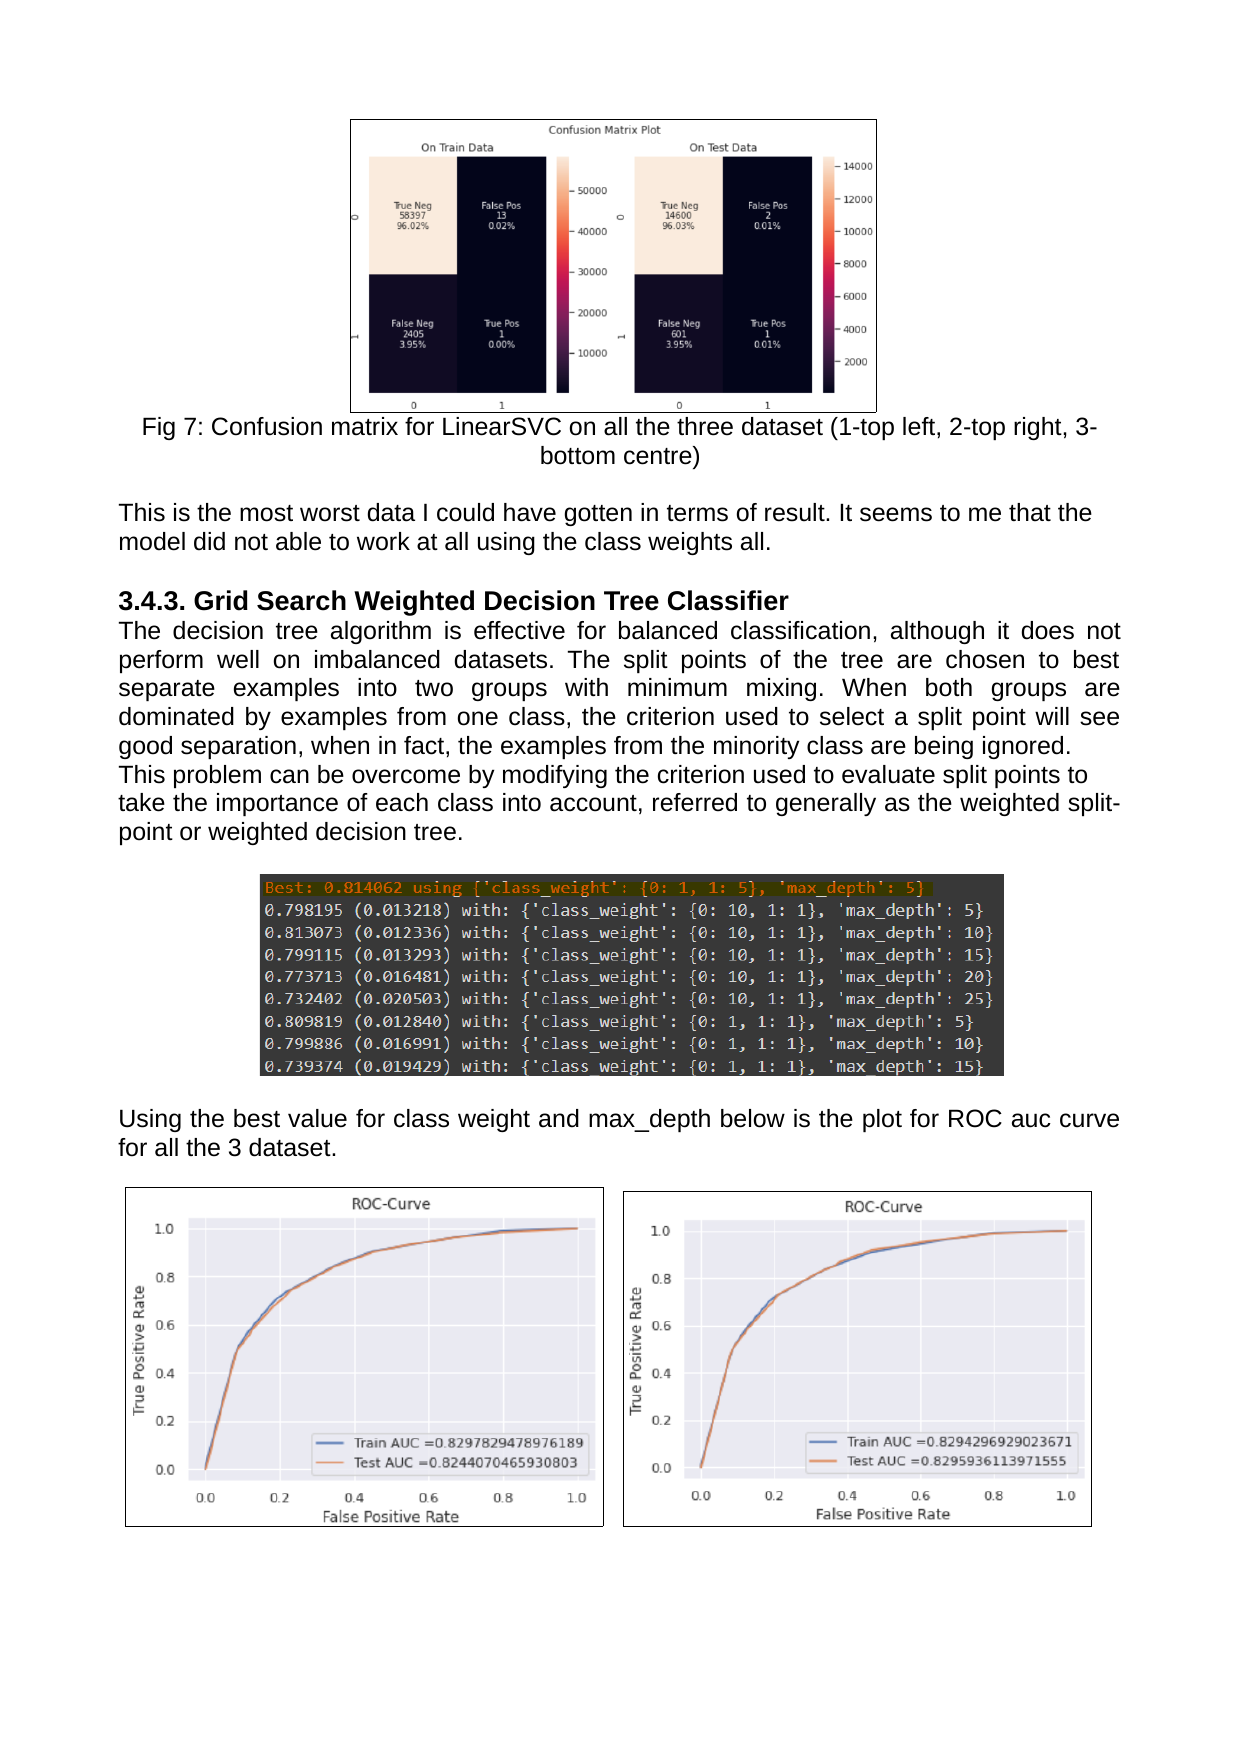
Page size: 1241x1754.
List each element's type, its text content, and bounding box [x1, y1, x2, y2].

picture [259, 874, 1004, 1076]
picture [624, 1192, 1091, 1525]
text take the importance of each class into account, referred to generally as the weighted split-point or weighted decision tree. [118, 788, 1122, 846]
text The decision tree algorithm is effective for balanced classification, although it does not perform well on imbalanced datasets. The split points of the tree are chosen to best separate examples into two groups with minimum mixing. When both groups are dominated by examples from one class, the criterion used to select a split point will see good separation, when in fact, the examples from the minority class are being ignored. [118, 616, 1122, 759]
picture [351, 120, 875, 412]
text Using the best value for class weight and max_depth below is the plot for ROC auc curve for all the 3 dataset. [118, 1104, 1122, 1162]
text This problem can be overcome by modifying the criterion used to evaluate split points to [118, 759, 1122, 788]
picture [126, 1188, 602, 1525]
text 3.4.3. Grid Search Weighted Decision Tree Classifier [118, 584, 1122, 616]
text This is the most worst data I could have gotten in terms of result. It seems to me that the model did not able to work at all using the class weights all. [118, 498, 1122, 556]
